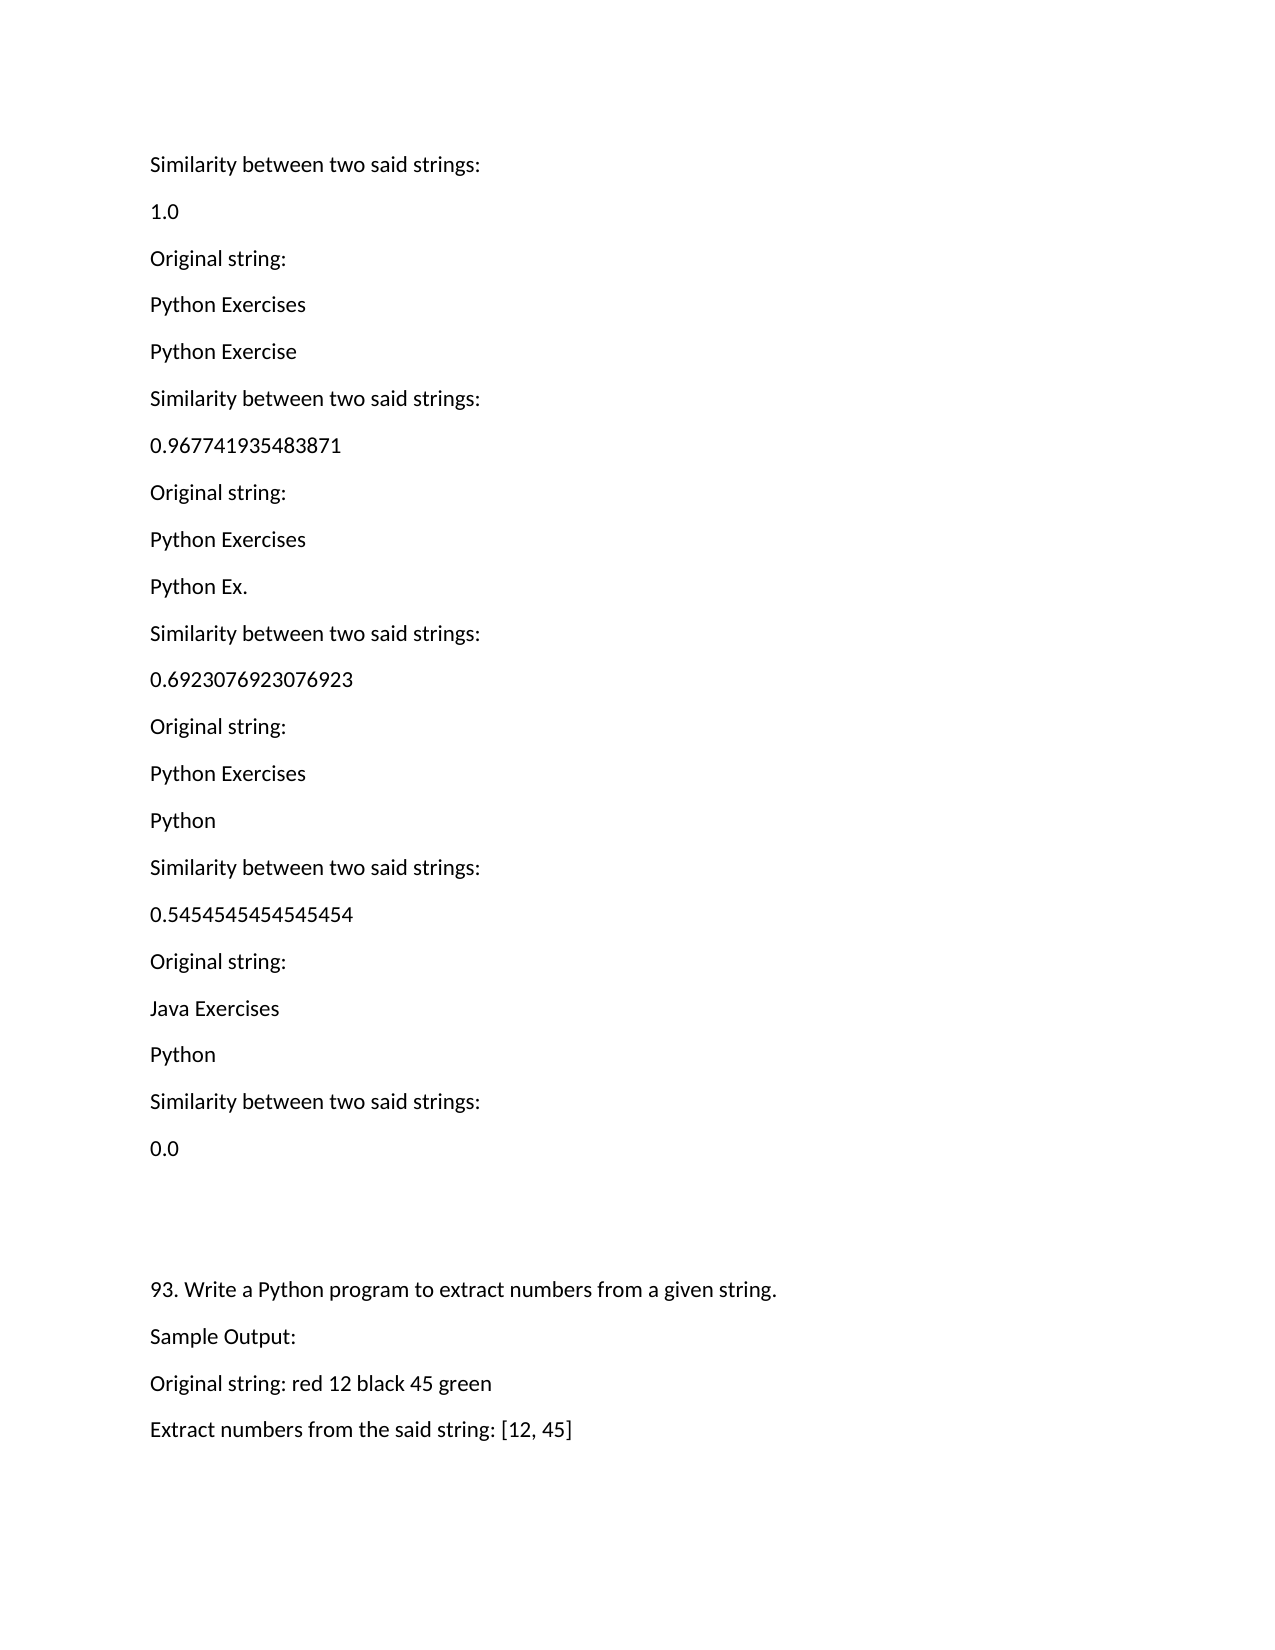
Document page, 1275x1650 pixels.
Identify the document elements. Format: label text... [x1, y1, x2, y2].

text Python [150, 806, 1125, 834]
text Similarity between two said strings: [150, 150, 1125, 178]
text Original string: [150, 947, 1125, 975]
text Original string: [150, 244, 1125, 272]
text Similarity between two said strings: [150, 384, 1125, 412]
text Similarity between two said strings: [150, 619, 1125, 647]
text Sample Output: [150, 1322, 1125, 1350]
text 0.0 [150, 1134, 1125, 1162]
text Similarity between two said strings: [150, 1087, 1125, 1116]
text Similarity between two said strings: [150, 853, 1125, 881]
text Original string: red 12 black 45 green [150, 1369, 1125, 1397]
text Extract numbers from the said string: [12, 45] [150, 1416, 1125, 1444]
text Java Exercises [150, 994, 1125, 1022]
text 0.967741935483871 [150, 431, 1125, 459]
text Python Exercises [150, 291, 1125, 319]
text Python Exercises [150, 759, 1125, 787]
text Original string: [150, 478, 1125, 506]
text Python Exercise [150, 337, 1125, 366]
text Python Exercises [150, 525, 1125, 553]
text 93. Write a Python program to extract numbers from a given string. [150, 1275, 1125, 1303]
text 1.0 [150, 197, 1125, 225]
text 0.5454545454545454 [150, 900, 1125, 928]
text Python [150, 1041, 1125, 1069]
text 0.6923076923076923 [150, 666, 1125, 694]
text Original string: [150, 712, 1125, 741]
text Python Ex. [150, 572, 1125, 600]
